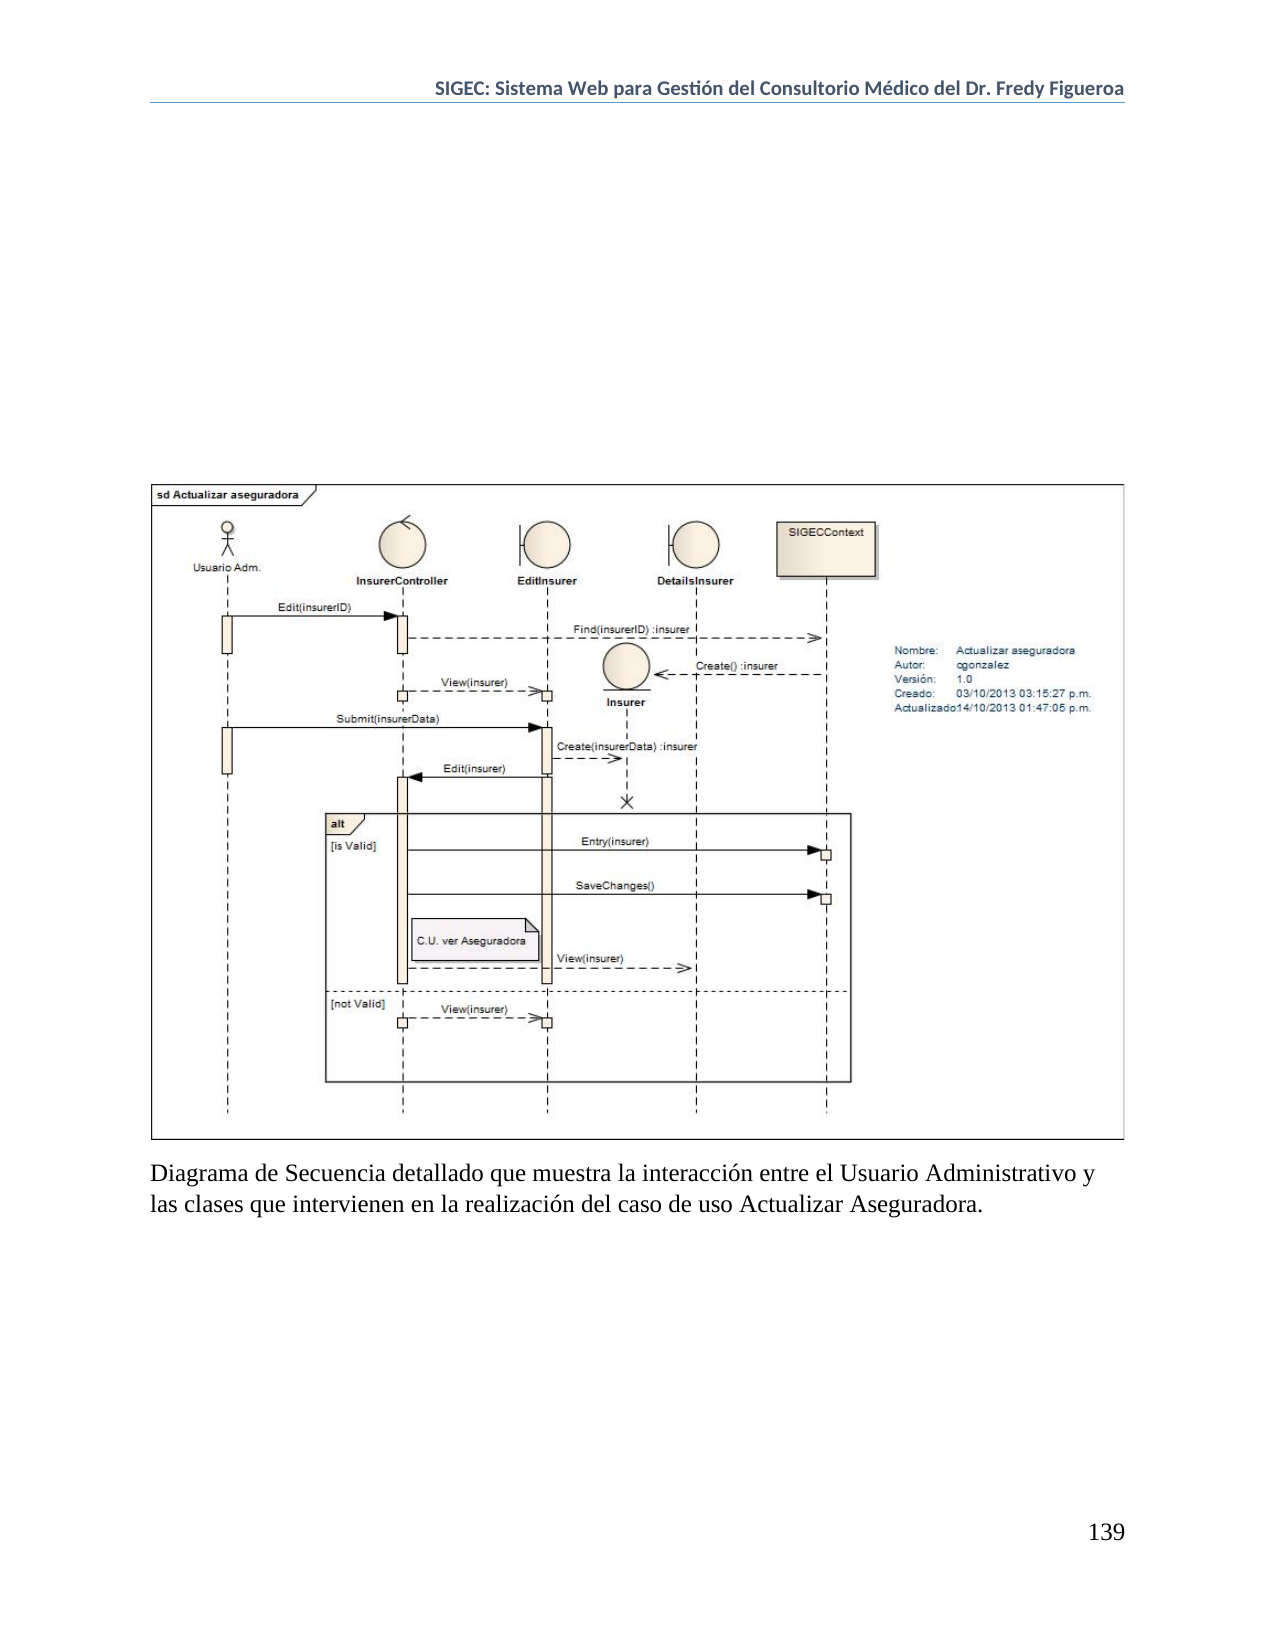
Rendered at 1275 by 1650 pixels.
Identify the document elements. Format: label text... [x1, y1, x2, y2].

picture [150, 483, 1125, 1140]
text Diagrama de Secuencia detallado que muestra la interacción entre el Usuario Administrativo y las clases que intervienen en la realización del caso de uso Actualizar Aseguradora. [150, 1158, 1125, 1218]
